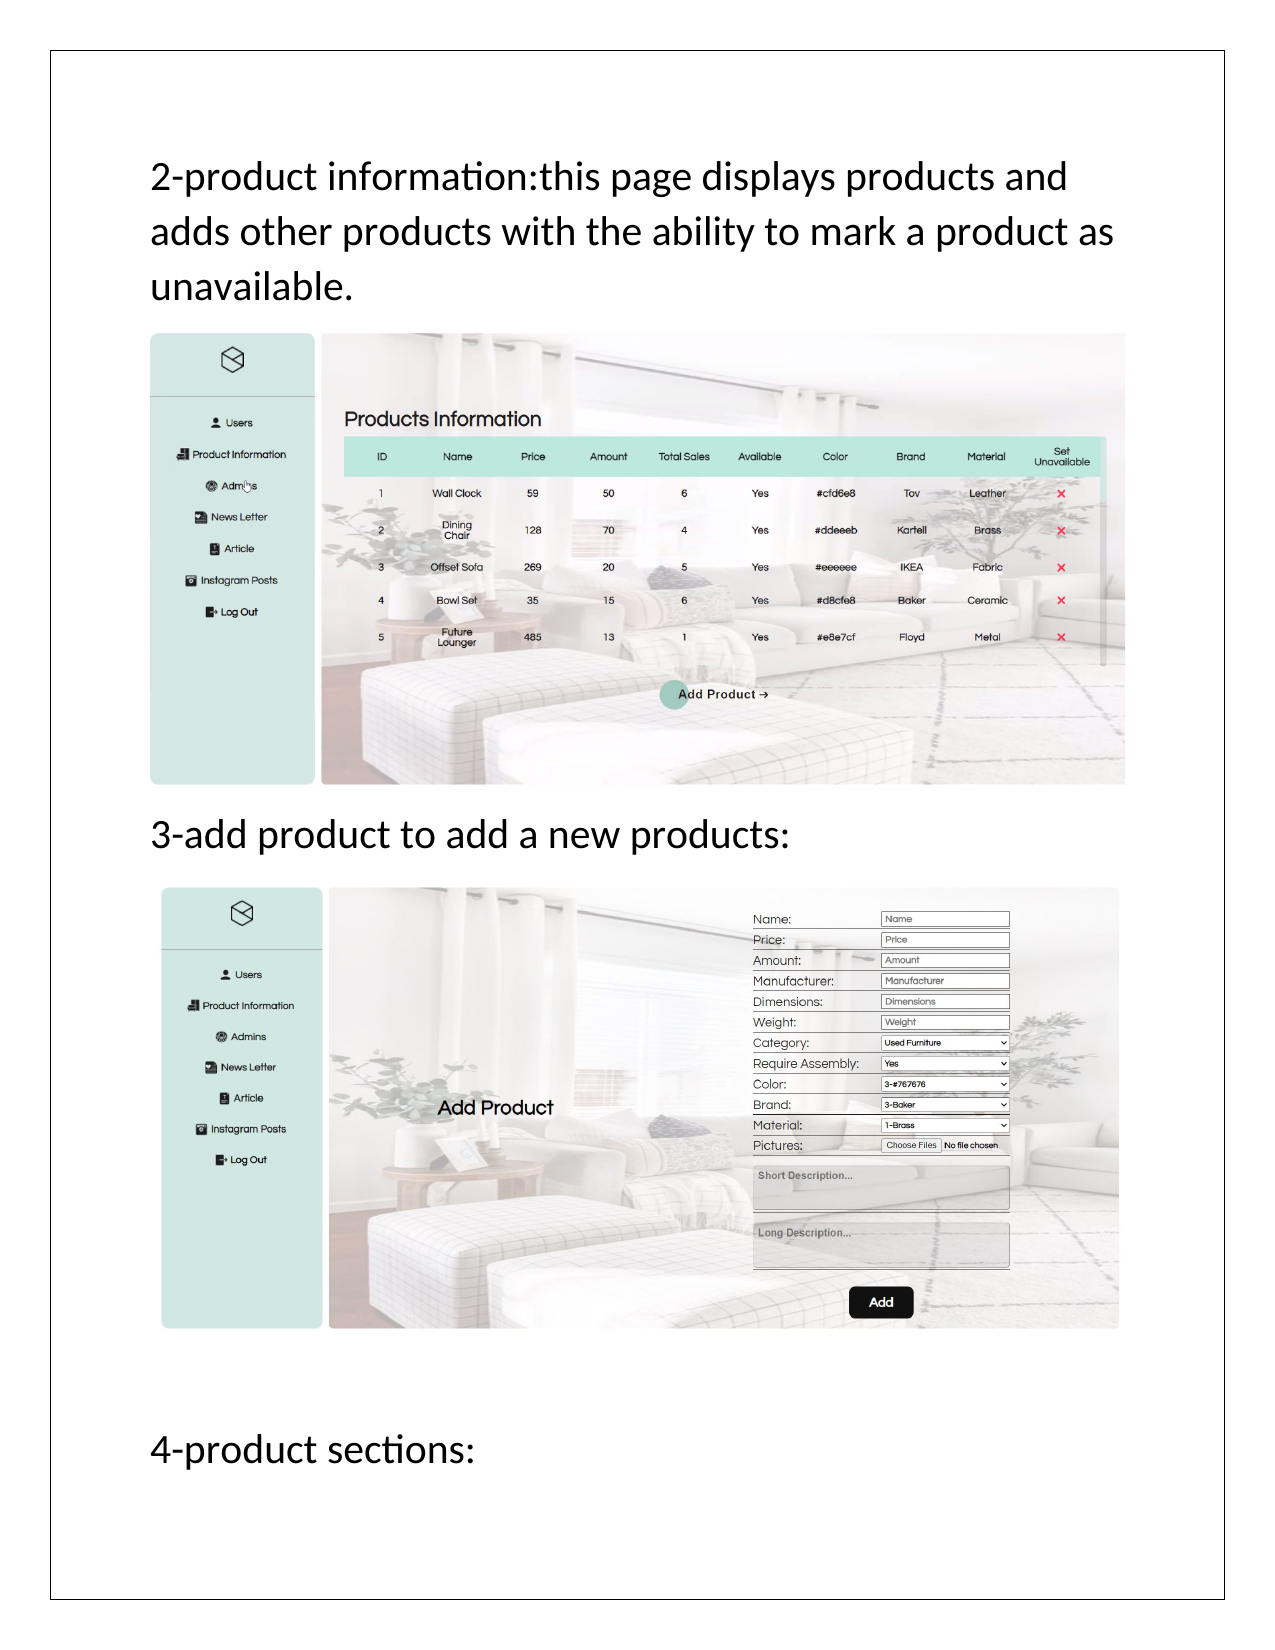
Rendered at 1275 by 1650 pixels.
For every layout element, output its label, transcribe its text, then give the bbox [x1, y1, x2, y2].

text 3-add product to add a new products: [150, 808, 1125, 859]
picture [150, 879, 1125, 1333]
text 2-product information:this page displays products and adds other products with the ability to mark a product as unavailable. [150, 150, 1125, 311]
text 4-product sections: [150, 1423, 1125, 1473]
picture [150, 331, 1125, 790]
